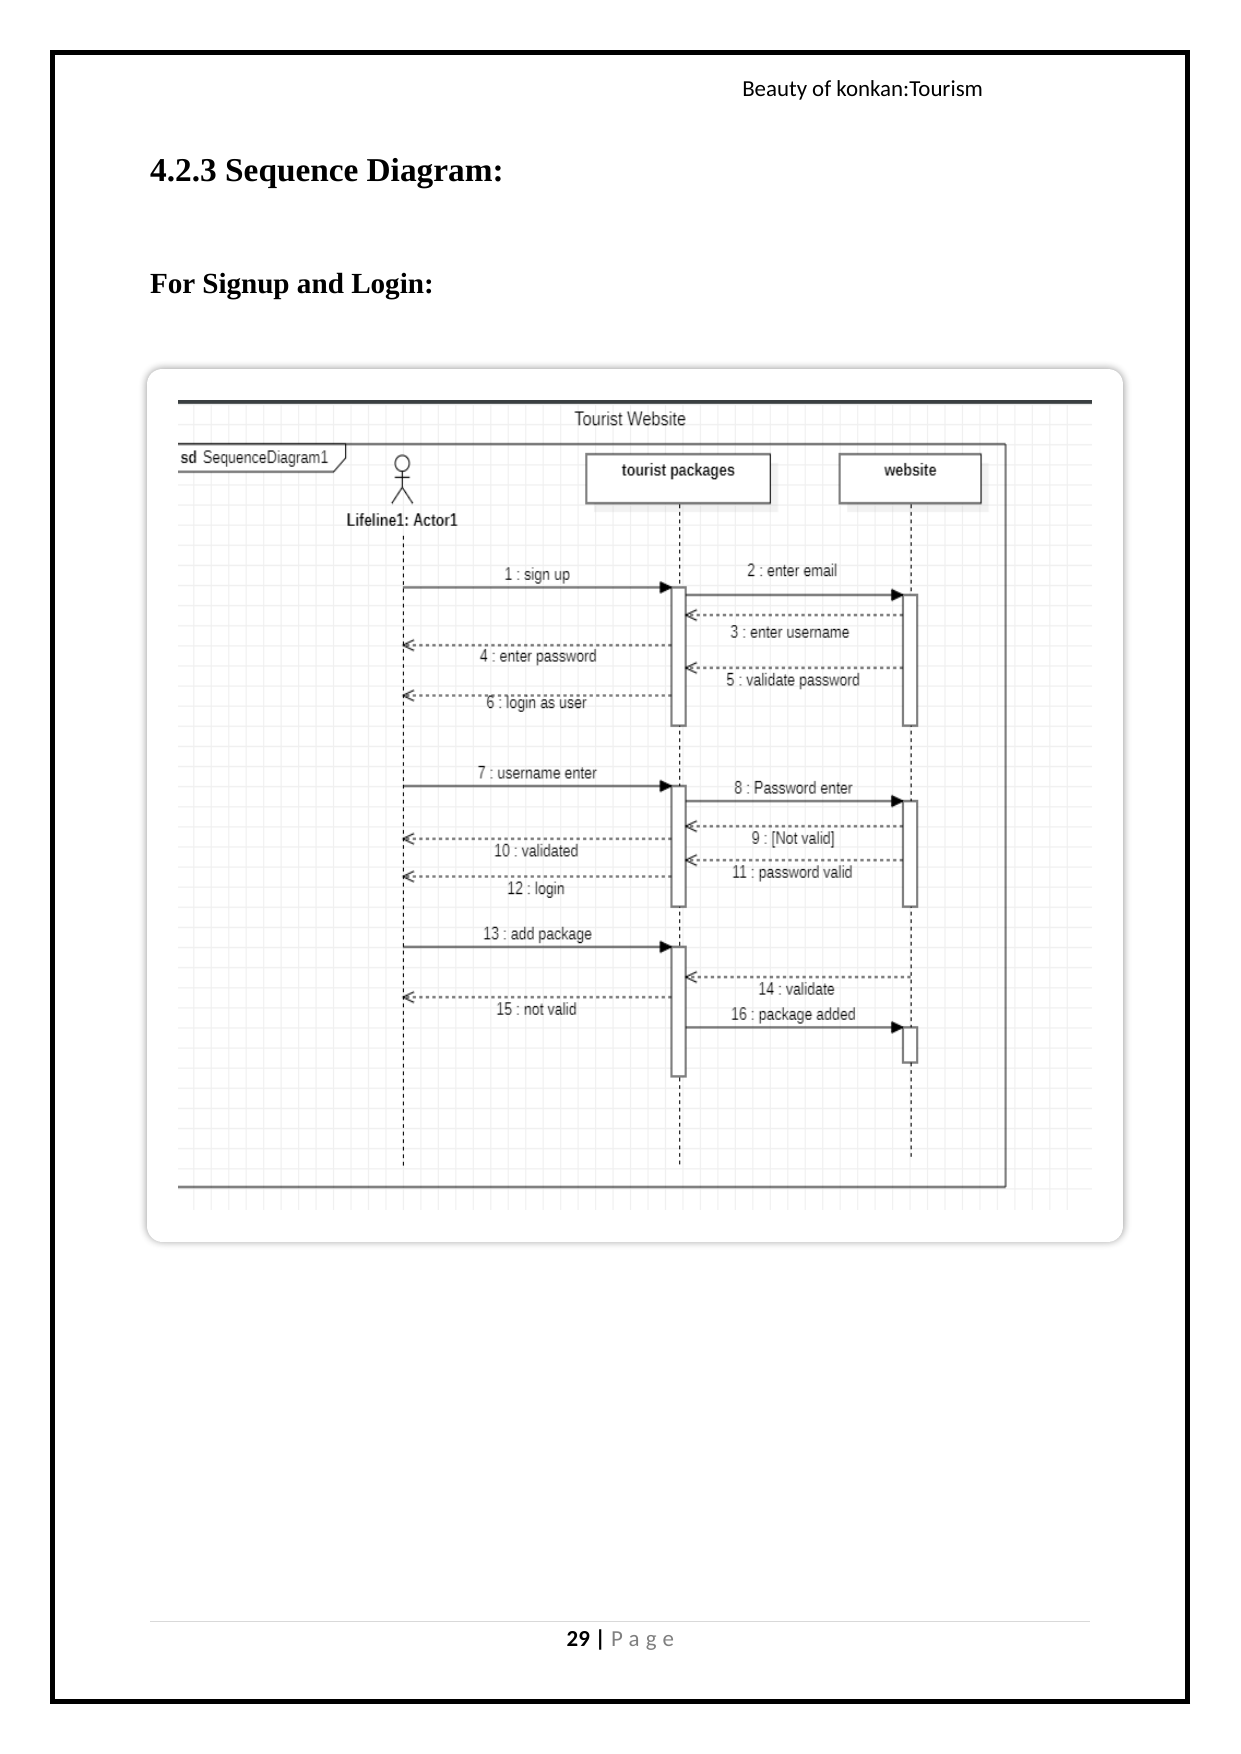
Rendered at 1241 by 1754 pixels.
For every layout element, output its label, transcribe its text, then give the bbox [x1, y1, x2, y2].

text For Signup and Login: [150, 266, 1090, 299]
picture [178, 400, 1092, 1210]
text 4.2.3 Sequence Diagram: [150, 150, 1090, 188]
